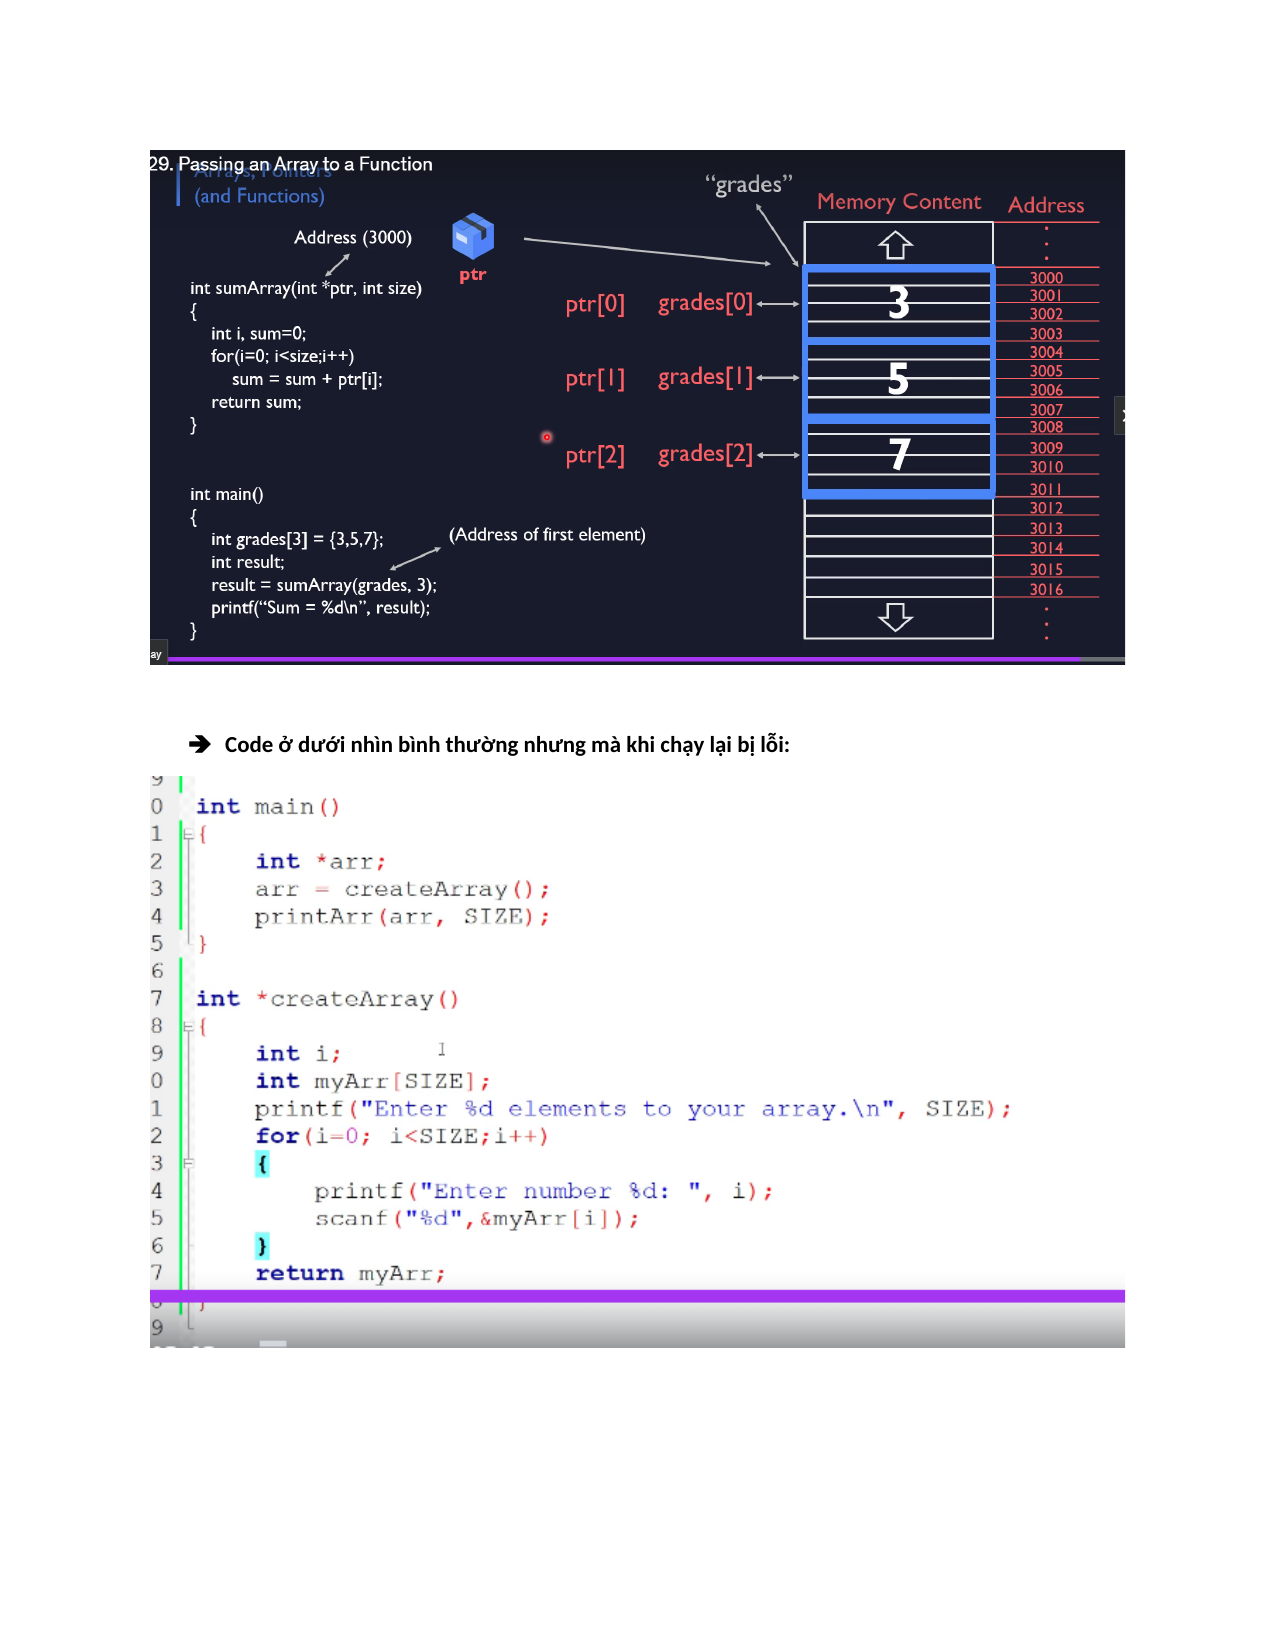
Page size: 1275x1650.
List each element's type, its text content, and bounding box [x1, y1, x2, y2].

picture [150, 150, 1125, 665]
list Code ở dưới nhìn bình thường nhưng mà khi chạy lại bị lỗi: [187, 730, 1125, 758]
picture [150, 776, 1125, 1348]
